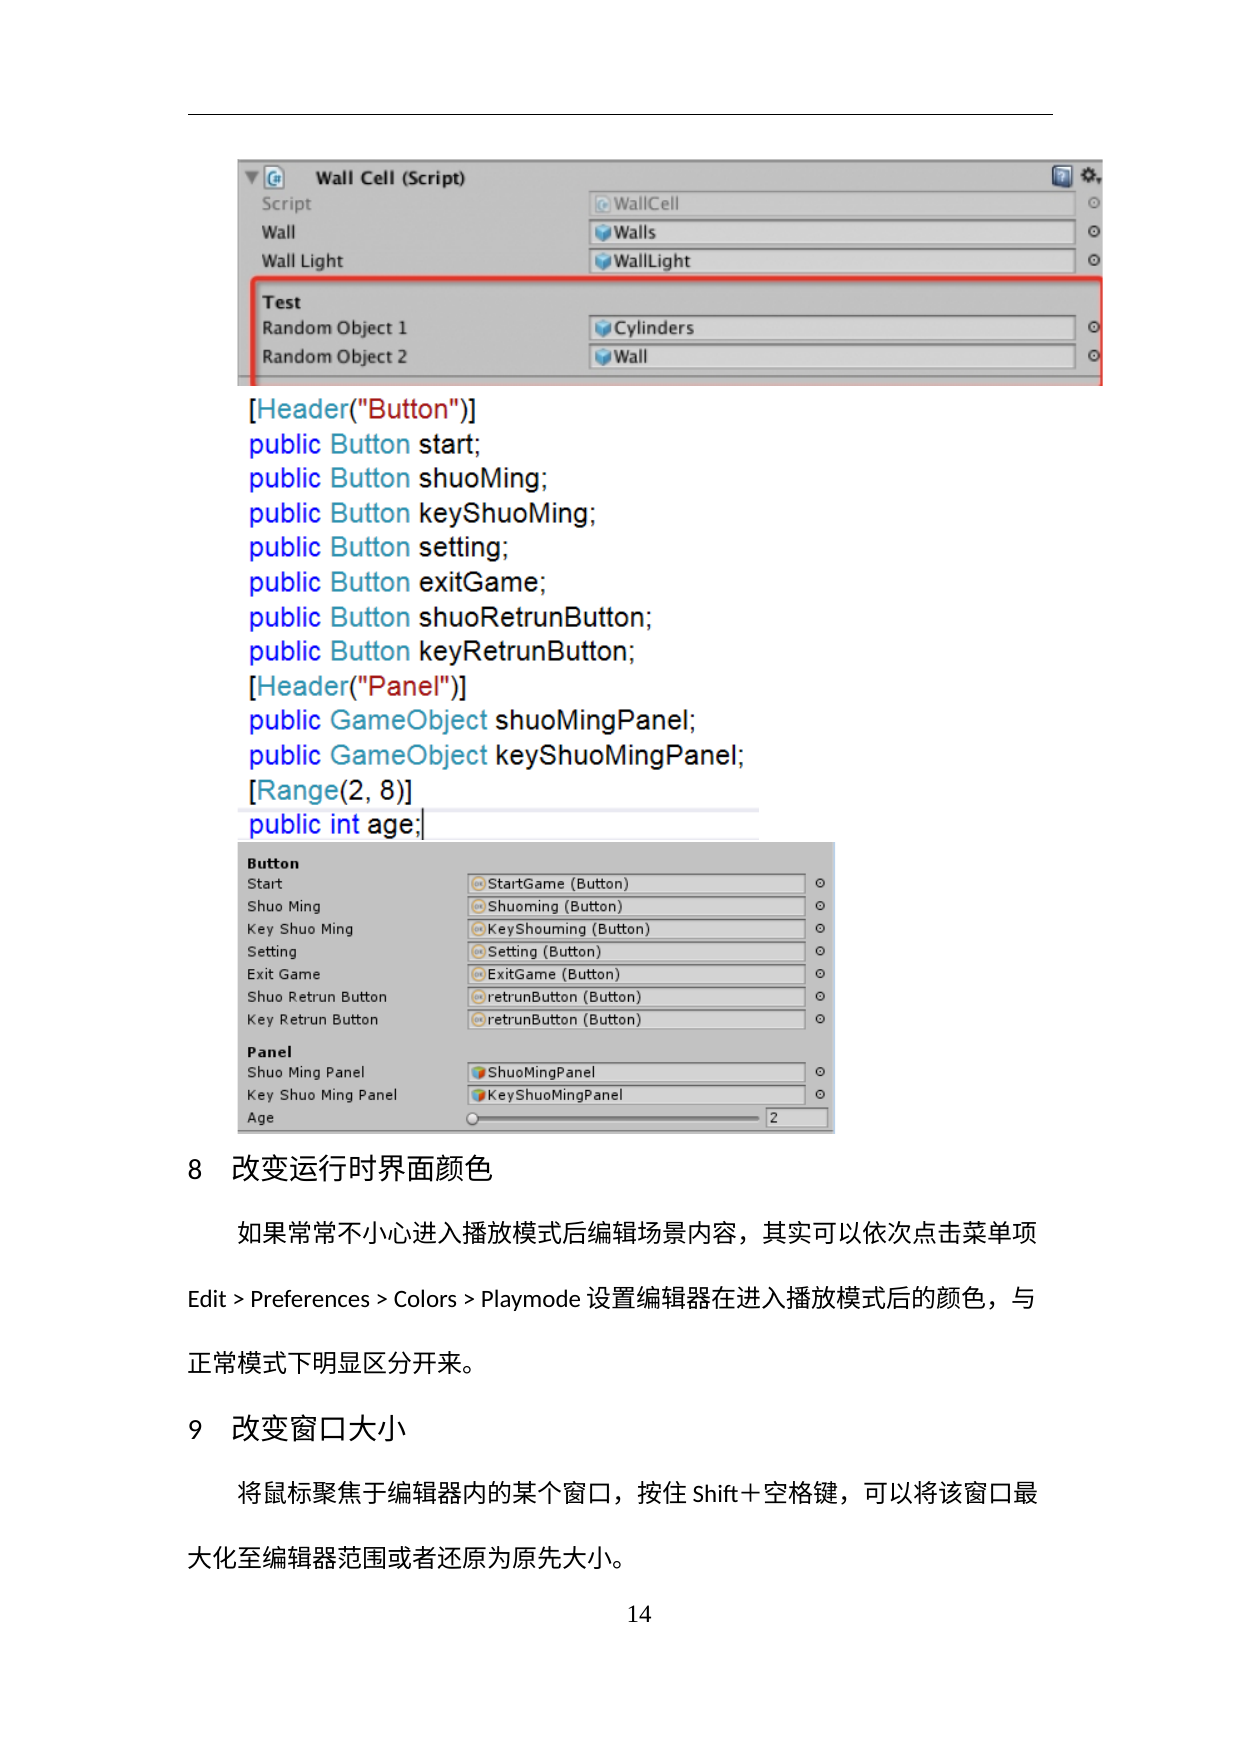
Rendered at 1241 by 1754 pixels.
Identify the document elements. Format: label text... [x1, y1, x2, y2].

text 如果常常不小心进入播放模式后编辑场景内容，其实可以依次点击菜单项Edit > Preferences > Colors > Playmode设置编辑器在进入播放模式后的颜色，与正常模式下明显区分开来。 [187, 1199, 1053, 1394]
subtitle 改变窗口大小 [187, 1394, 1053, 1459]
picture [237, 387, 759, 840]
picture [237, 842, 836, 1134]
picture [237, 159, 1103, 386]
text 将鼠标聚焦于编辑器内的某个窗口，按住Shift＋空格键，可以将该窗口最大化至编辑器范围或者还原为原先大小。 [187, 1459, 1053, 1589]
subtitle 改变运行时界面颜色 [187, 1134, 1053, 1199]
